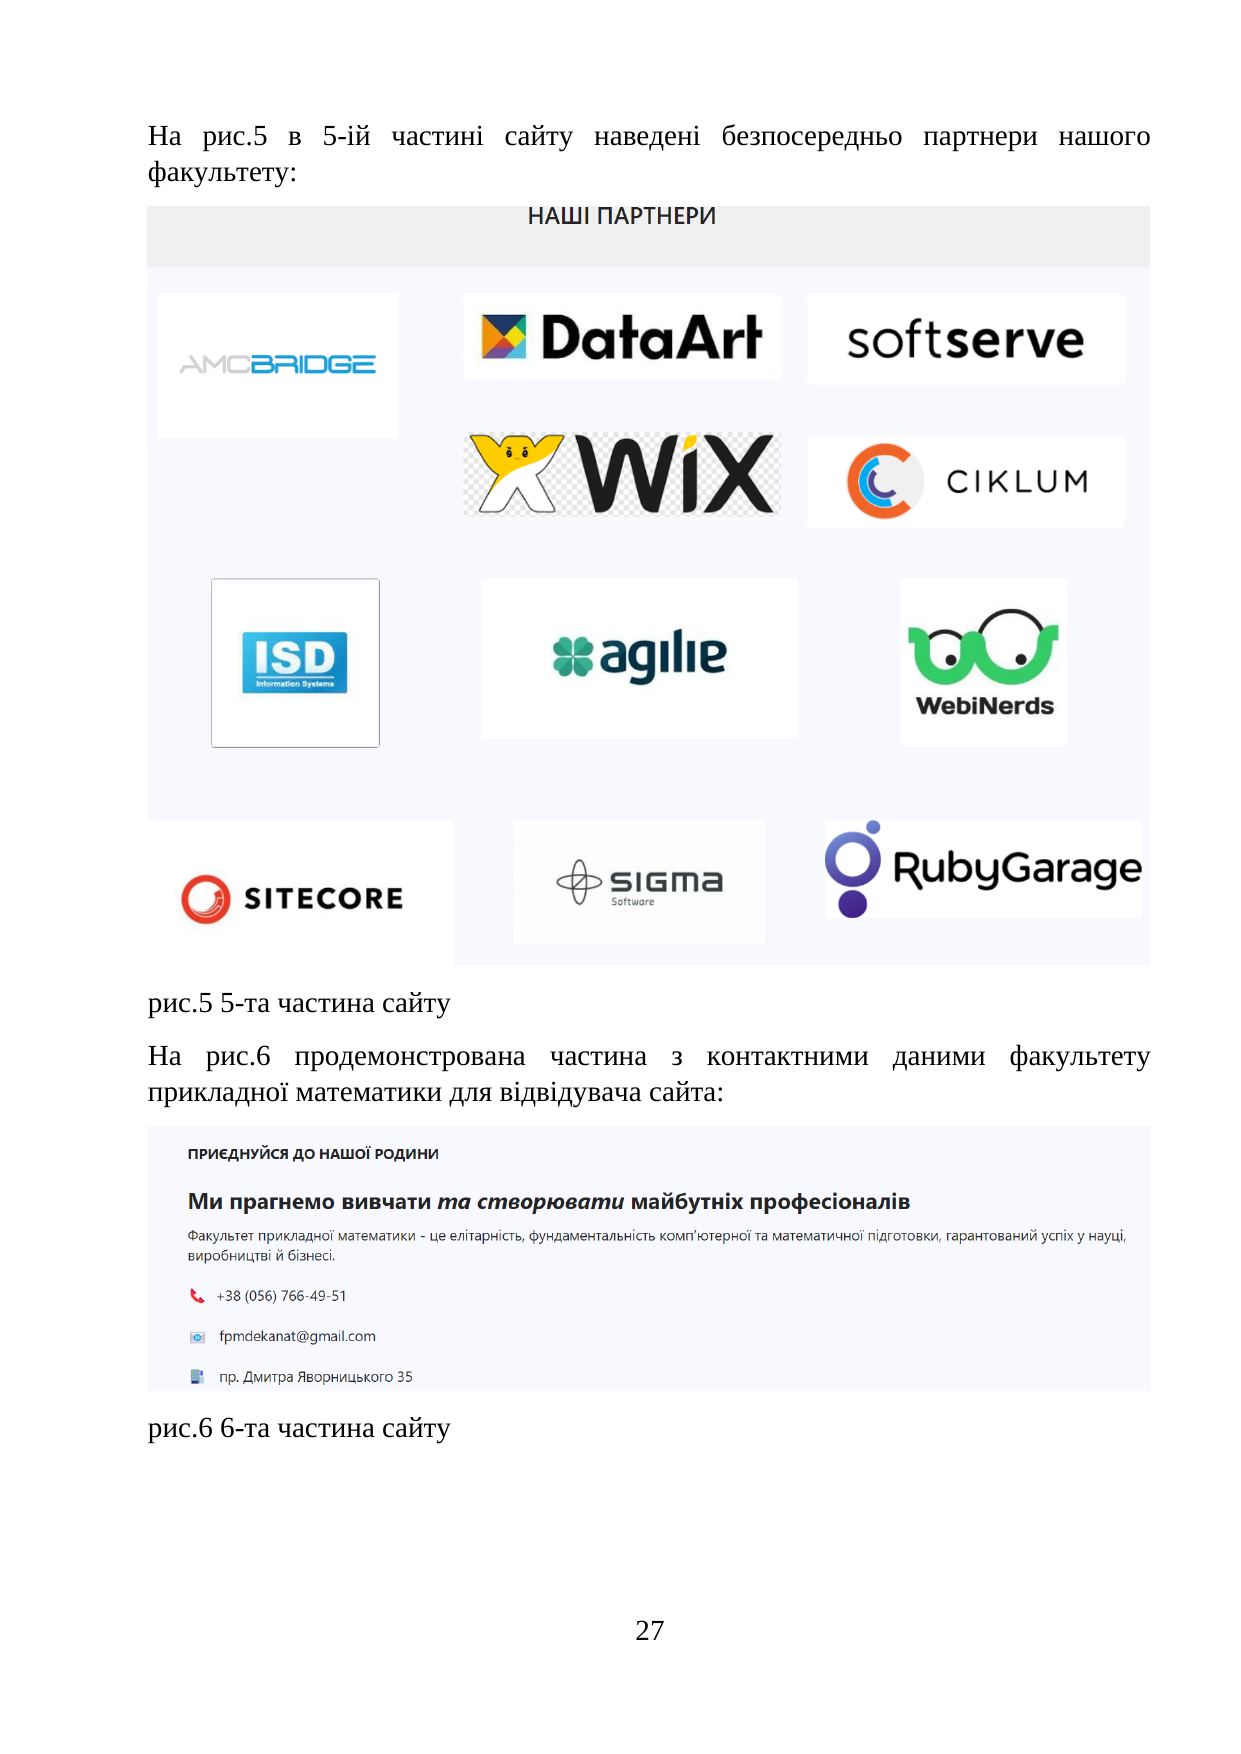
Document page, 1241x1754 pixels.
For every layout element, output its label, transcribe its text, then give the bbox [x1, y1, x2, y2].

text рис.6 6-та частина сайту [148, 1410, 1152, 1443]
text На рис.6 продемонстрована частина з контактними даними факультету прикладної математики для відвідувача сайта: [148, 1038, 1152, 1107]
text На рис.5 в 5-ій частині сайту наведені безпосередньо партнери нашого факультету: [148, 118, 1152, 188]
picture [147, 1126, 1151, 1391]
text рис.5 5-та частина сайту [148, 985, 1152, 1018]
picture [147, 206, 1150, 966]
